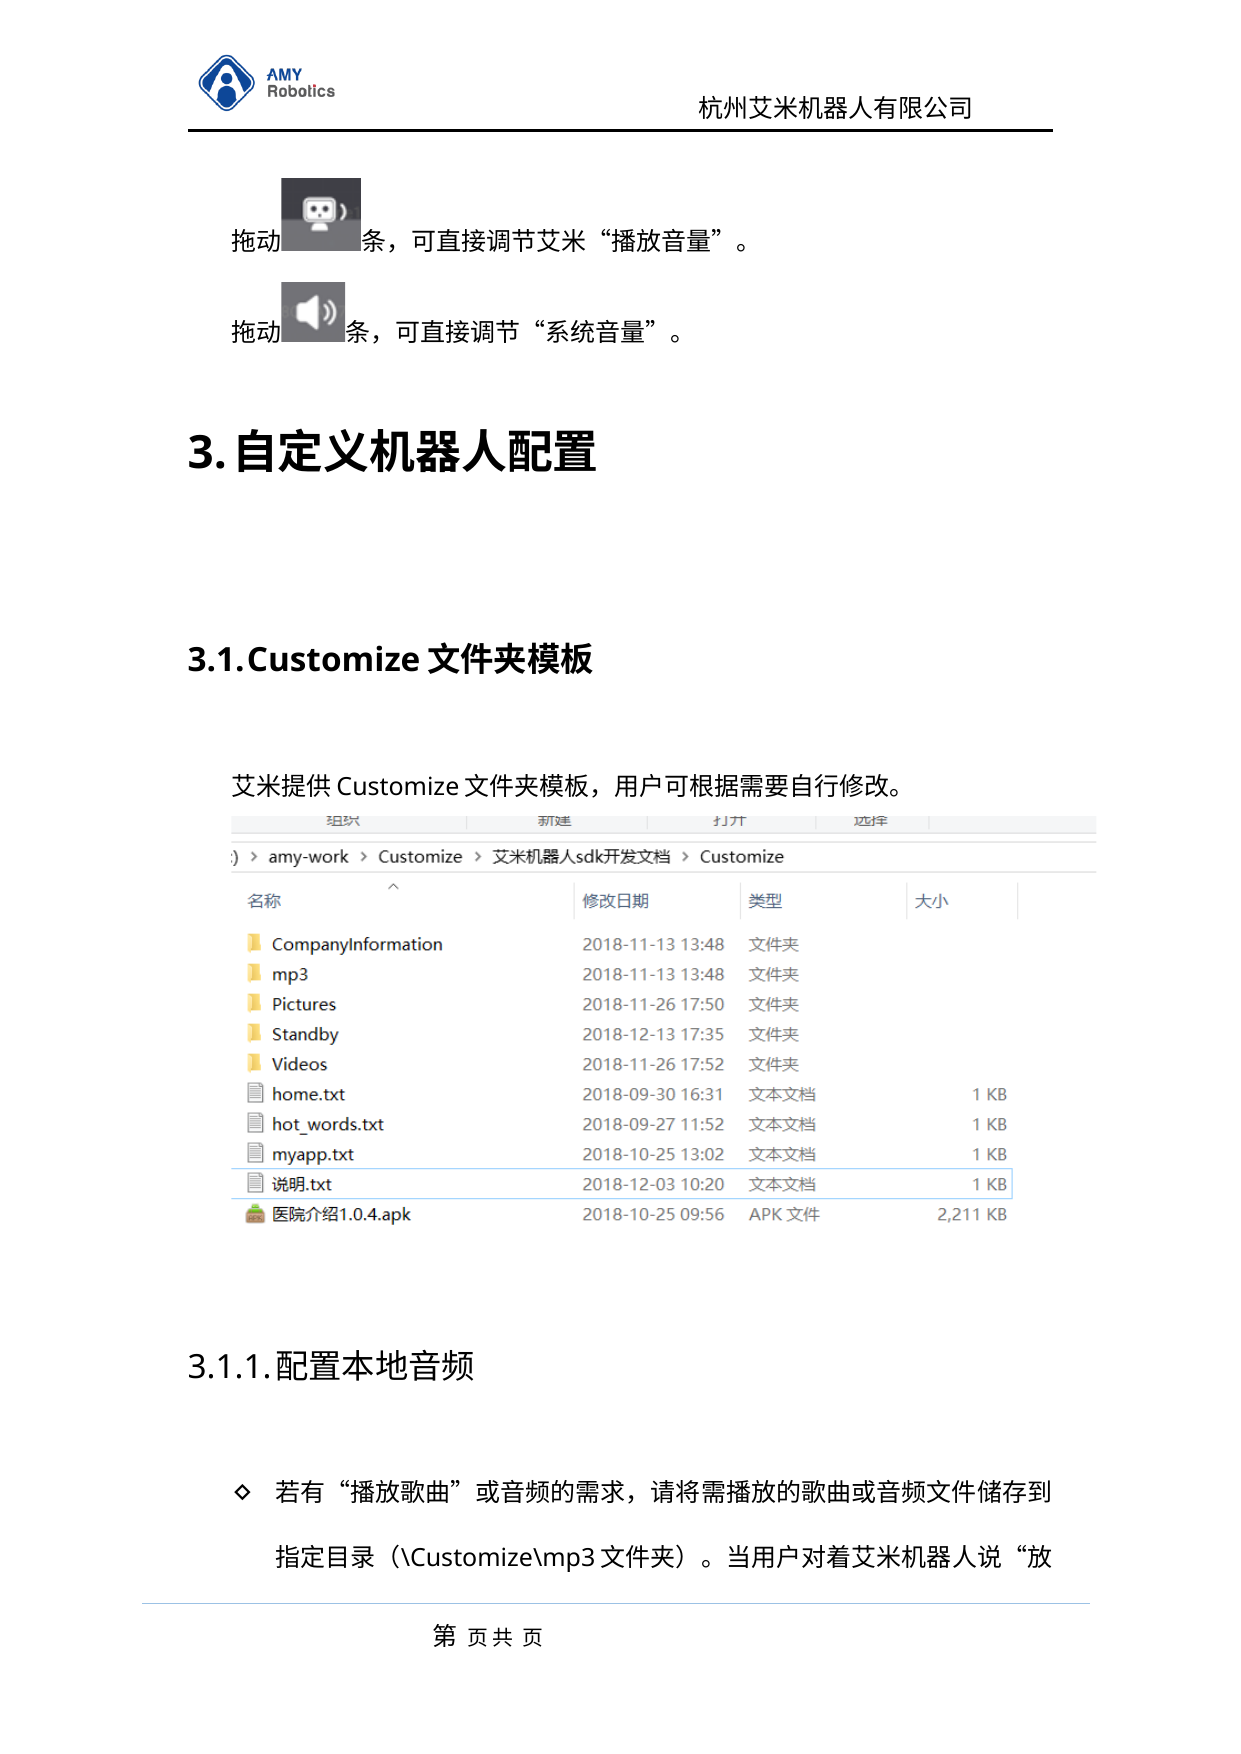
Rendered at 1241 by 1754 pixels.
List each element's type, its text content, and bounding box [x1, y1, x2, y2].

picture [281, 178, 361, 251]
picture [281, 282, 346, 342]
subtitle 配置本地音频 [187, 1331, 1053, 1396]
text 拖动条，可直接调节艾米“播放音量”。 [187, 169, 1053, 267]
text 艾米提供Customize文件夹模板，用户可根据需要自行修改。 [187, 752, 1053, 817]
picture [196, 53, 337, 112]
subtitle Customize文件夹模板 [187, 625, 1053, 690]
subtitle 自定义机器人配置 [187, 400, 1053, 497]
text 拖动条，可直接调节“系统音量”。 [187, 267, 1053, 364]
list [231, 1458, 1053, 1588]
picture [231, 816, 1097, 1277]
